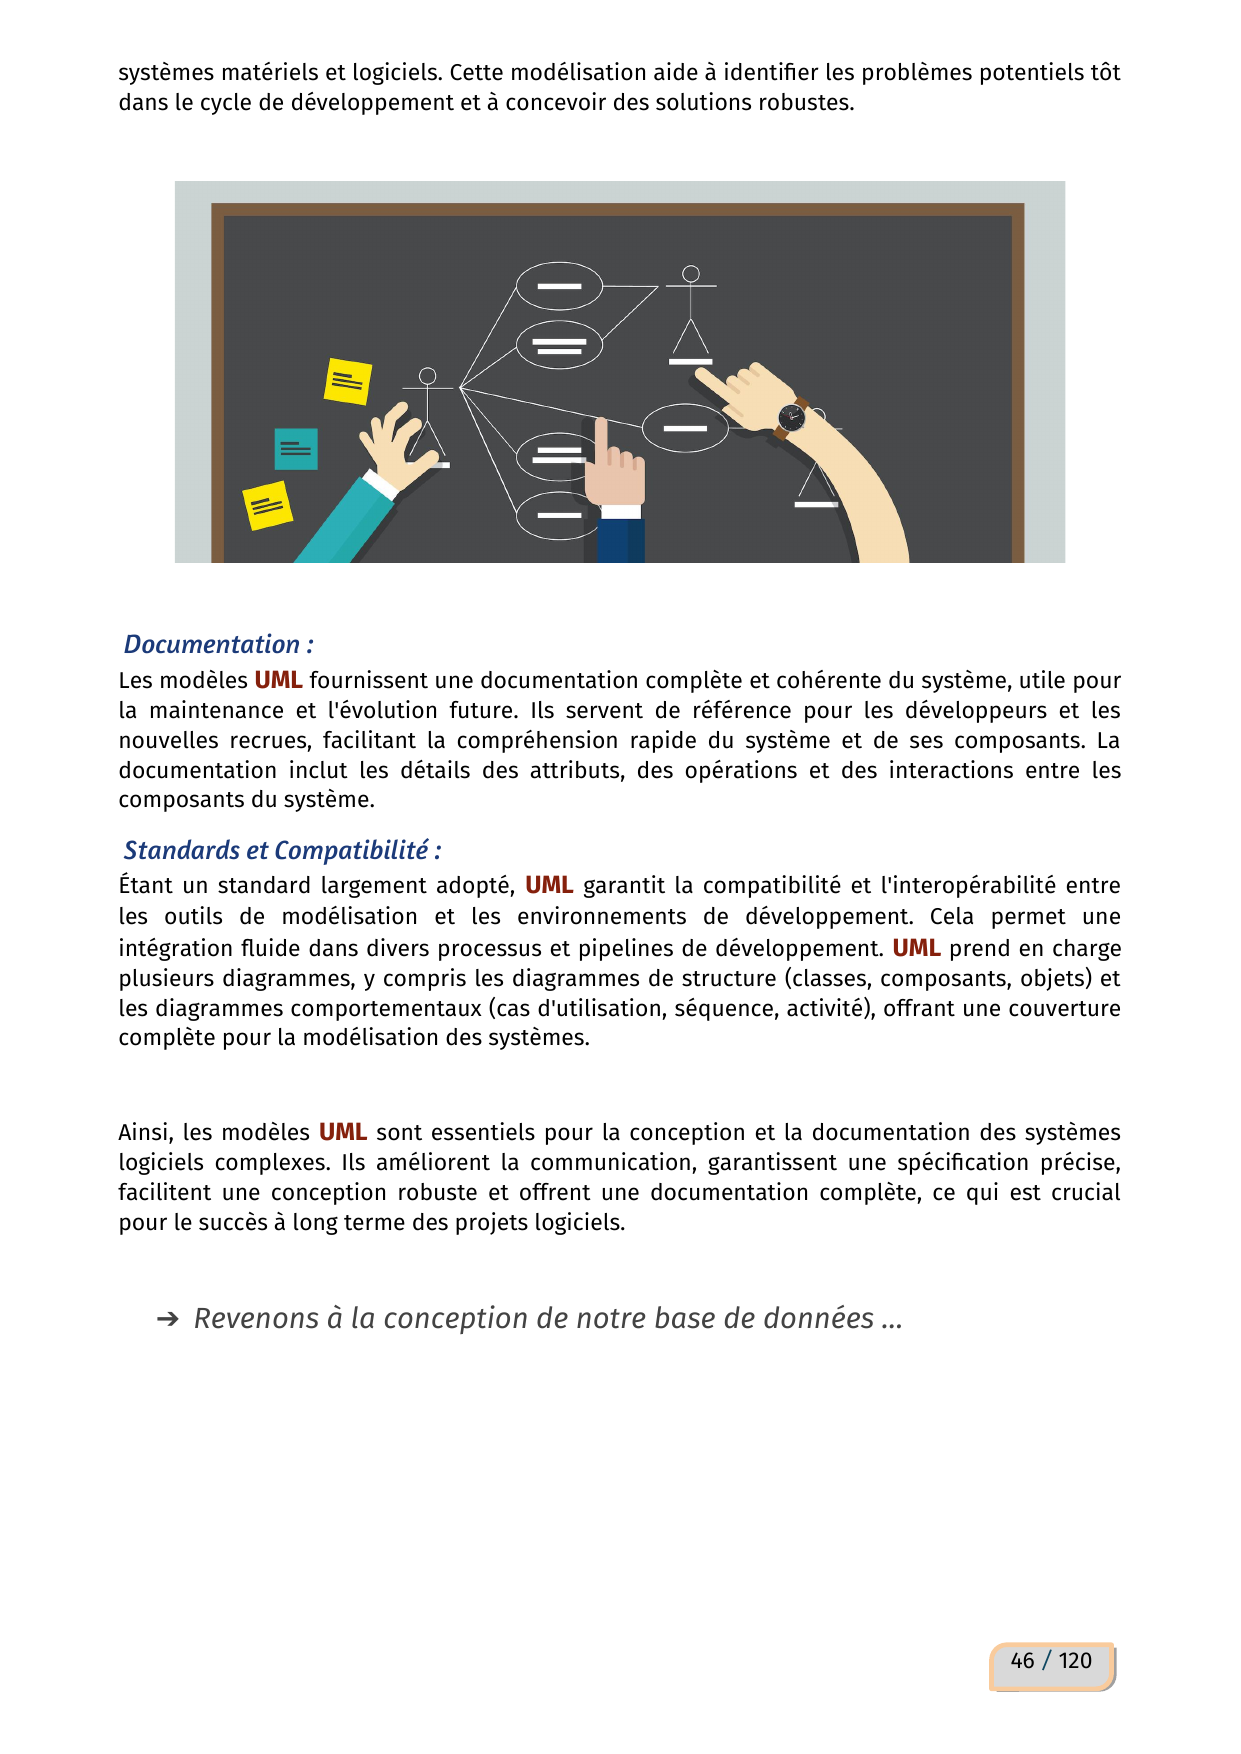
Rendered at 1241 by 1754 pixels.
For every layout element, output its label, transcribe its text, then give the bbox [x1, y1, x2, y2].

text Les modèles UML fournissent une documentation complète et cohérente du système, utile pour la maintenance et l'évolution future. Ils servent de référence pour les développeurs et les nouvelles recrues, facilitant la compréhension rapide du système et de ses composants. La documentation inclut les détails des attributs, des opérations et des interactions entre les composants du système. [118, 665, 1122, 814]
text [118, 59, 1122, 116]
picture [174, 181, 1066, 563]
text Étant un standard largement adopté, UML garantit la compatibilité et l'interopérabilité entre les outils de modélisation et les environnements de développement. Cela permet une intégration fluide dans divers processus et pipelines de développement. UML prend en charge plusieurs diagrammes, y compris les diagrammes de structure (classes, composants, objets) et les diagrammes comportementaux (cas d'utilisation, séquence, activité), offrant une couverture complète pour la modélisation des systèmes. [118, 871, 1122, 1052]
subtitle Revenons à la conception de notre base de données … [156, 1301, 1122, 1336]
subtitle Standards et Compatibilité : [118, 833, 1122, 866]
text Ainsi, les modèles UML sont essentiels pour la conception et la documentation des systèmes logiciels complexes. Ils améliorent la communication, garantissent une spécification précise, facilitent une conception robuste et offrent une documentation complète, ce qui est crucial pour le succès à long terme des projets logiciels. [118, 1117, 1122, 1236]
subtitle Documentation : [118, 627, 1122, 660]
